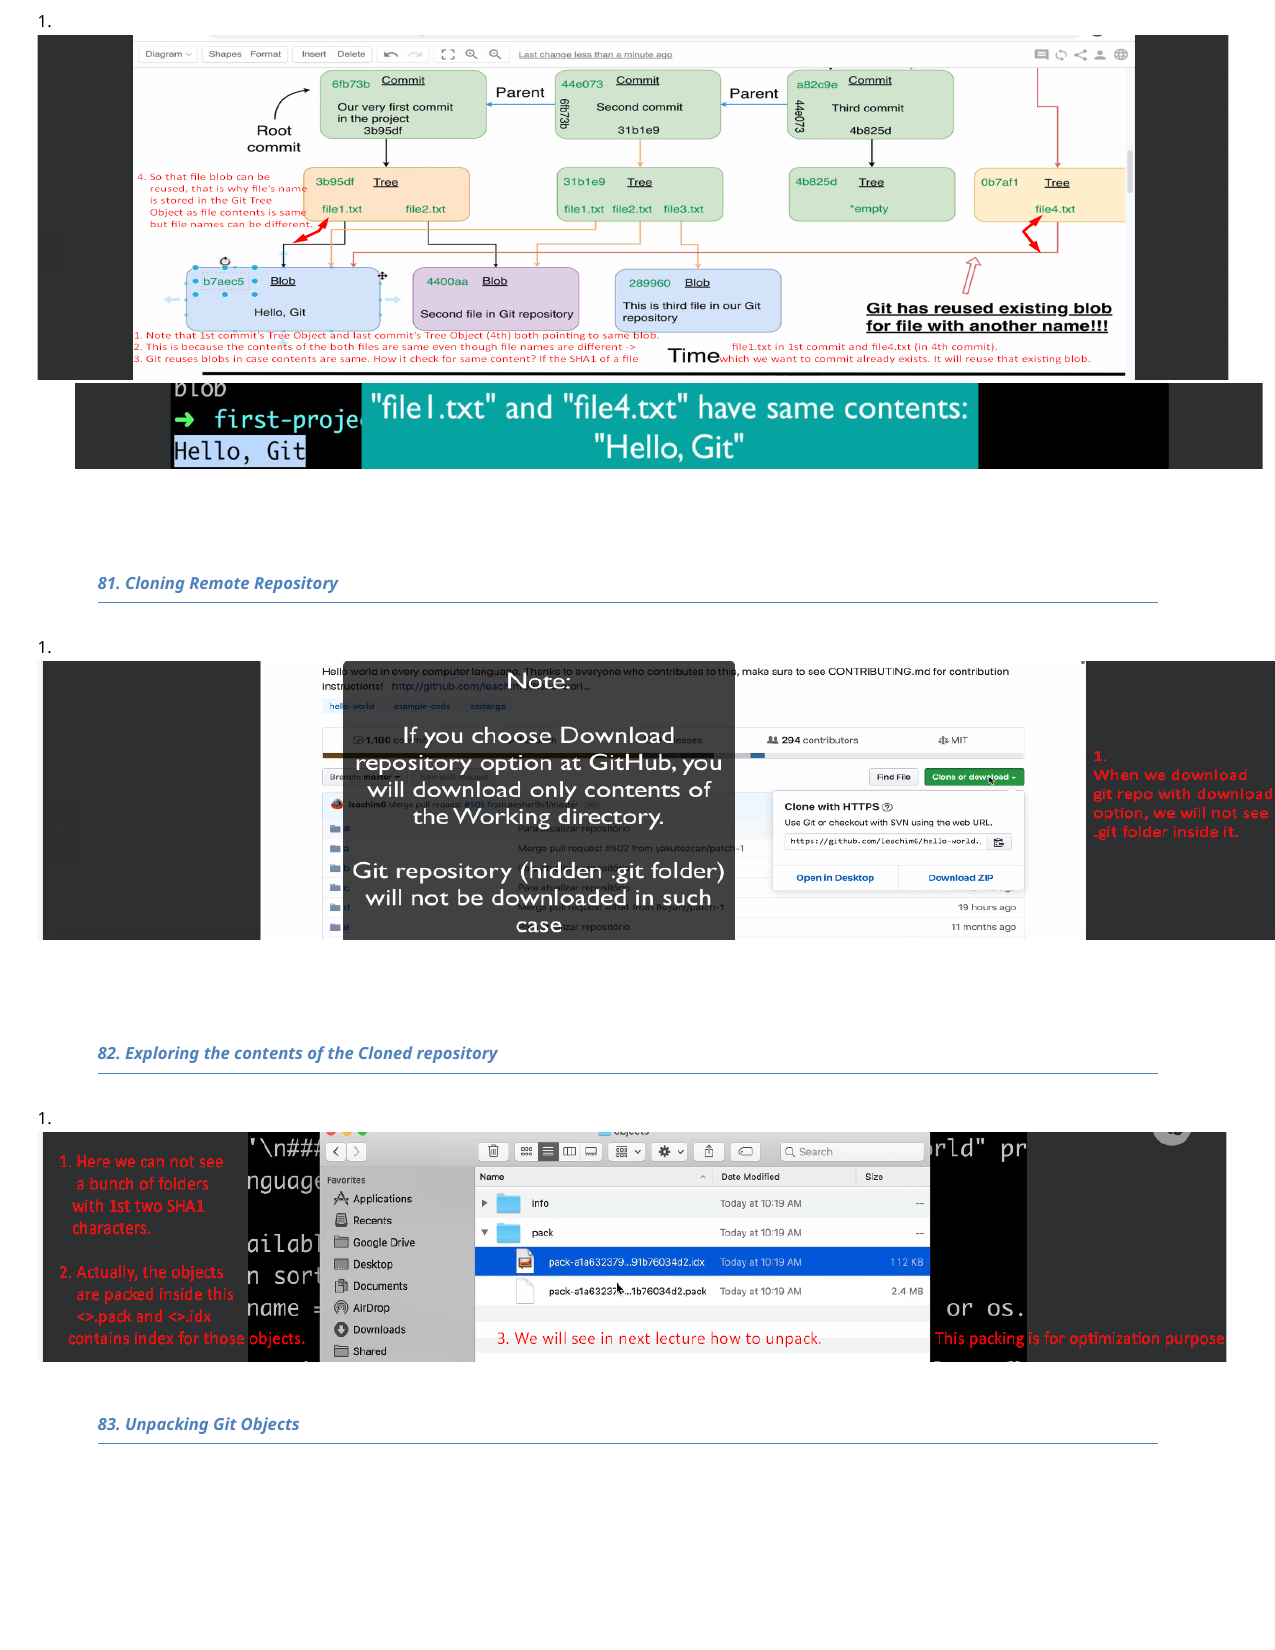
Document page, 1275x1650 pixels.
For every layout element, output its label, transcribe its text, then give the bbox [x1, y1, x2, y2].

picture [37, 1132, 1227, 1362]
picture [75, 383, 1263, 469]
picture [37, 661, 1275, 940]
picture [37, 35, 1229, 380]
text 81. Cloning Remote Repository [97, 571, 1158, 603]
text 83. Unpacking Git Objects [97, 1412, 1158, 1444]
text 82. Exploring the contents of the Cloned repository [97, 1042, 1158, 1074]
